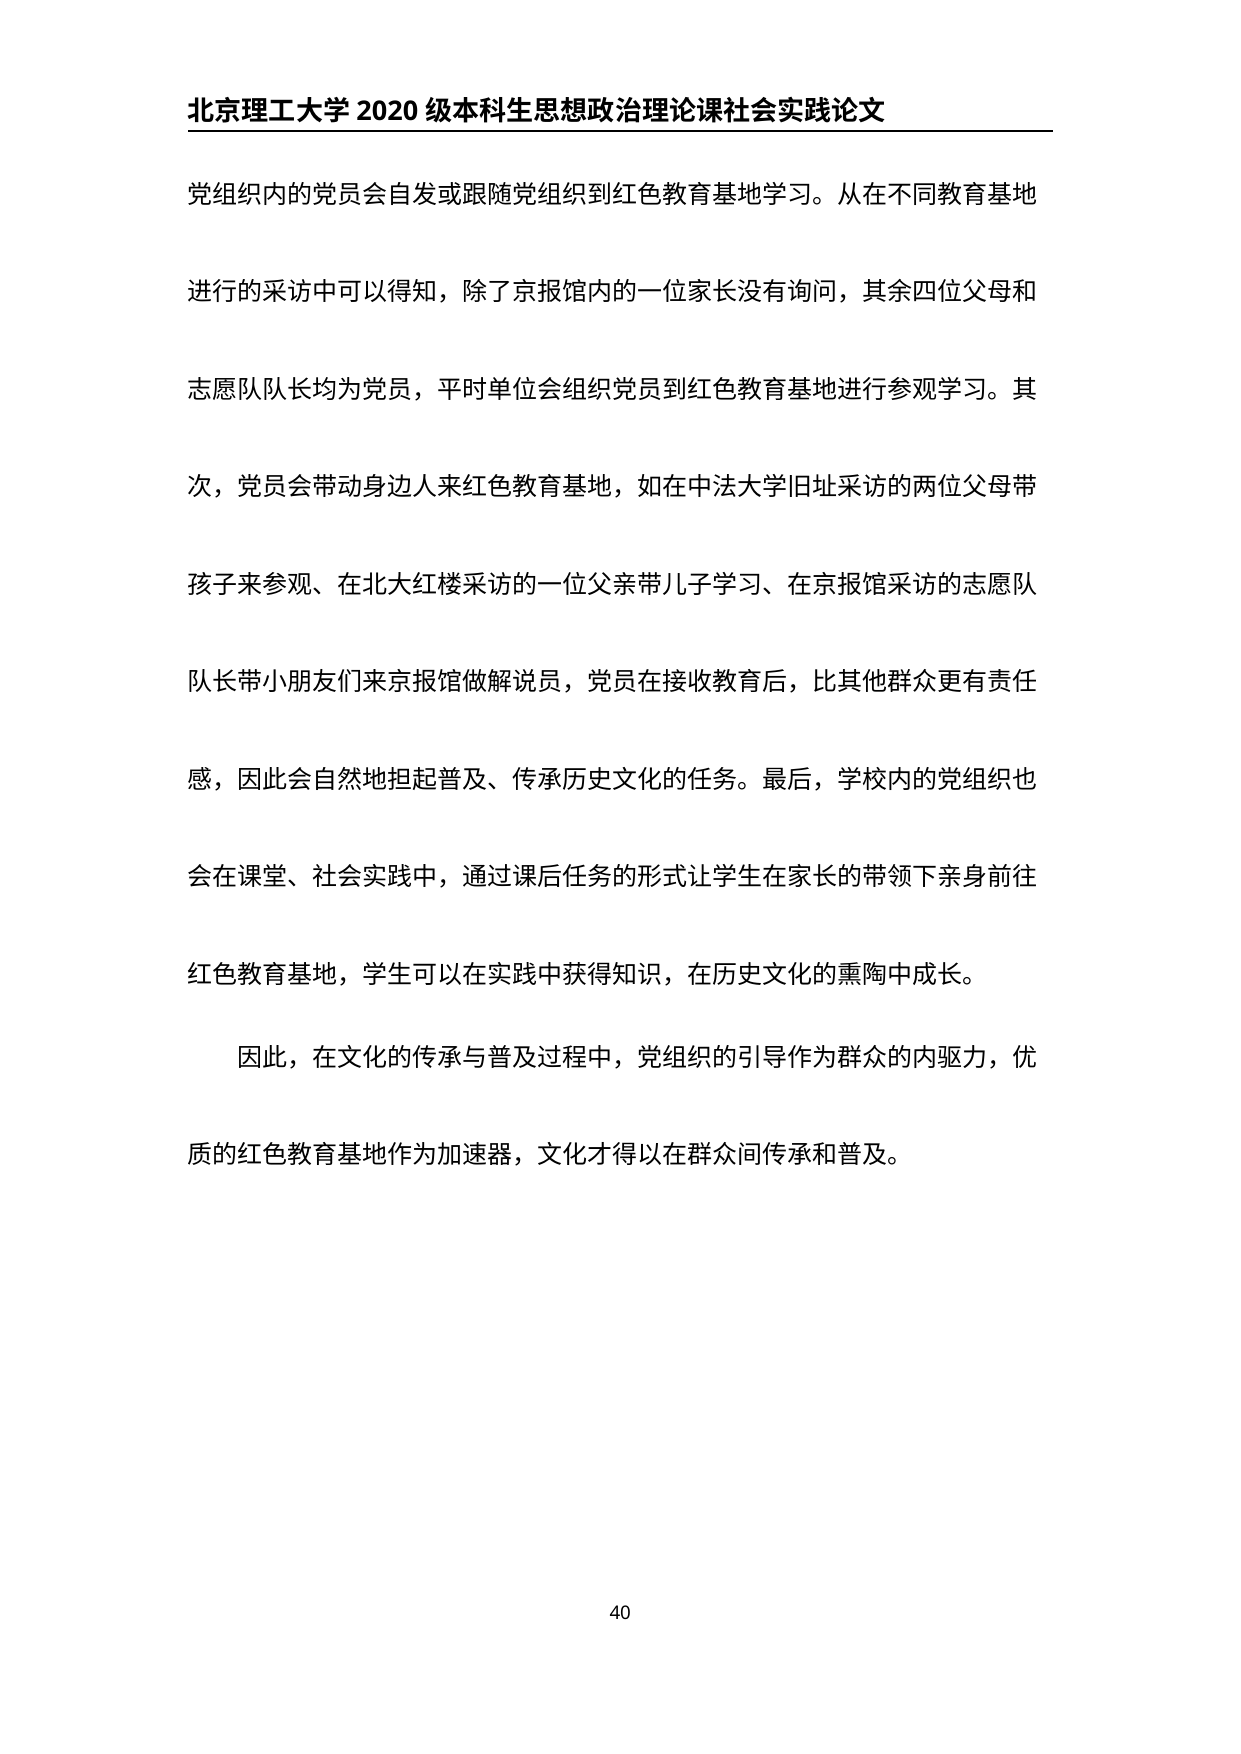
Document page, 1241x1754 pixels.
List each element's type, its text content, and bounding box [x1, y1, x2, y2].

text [187, 160, 1053, 1005]
text 因此，在文化的传承与普及过程中，党组织的引导作为群众的内驱力，优质的红色教育基地作为加速器，文化才得以在群众间传承和普及。 [187, 1023, 1053, 1185]
